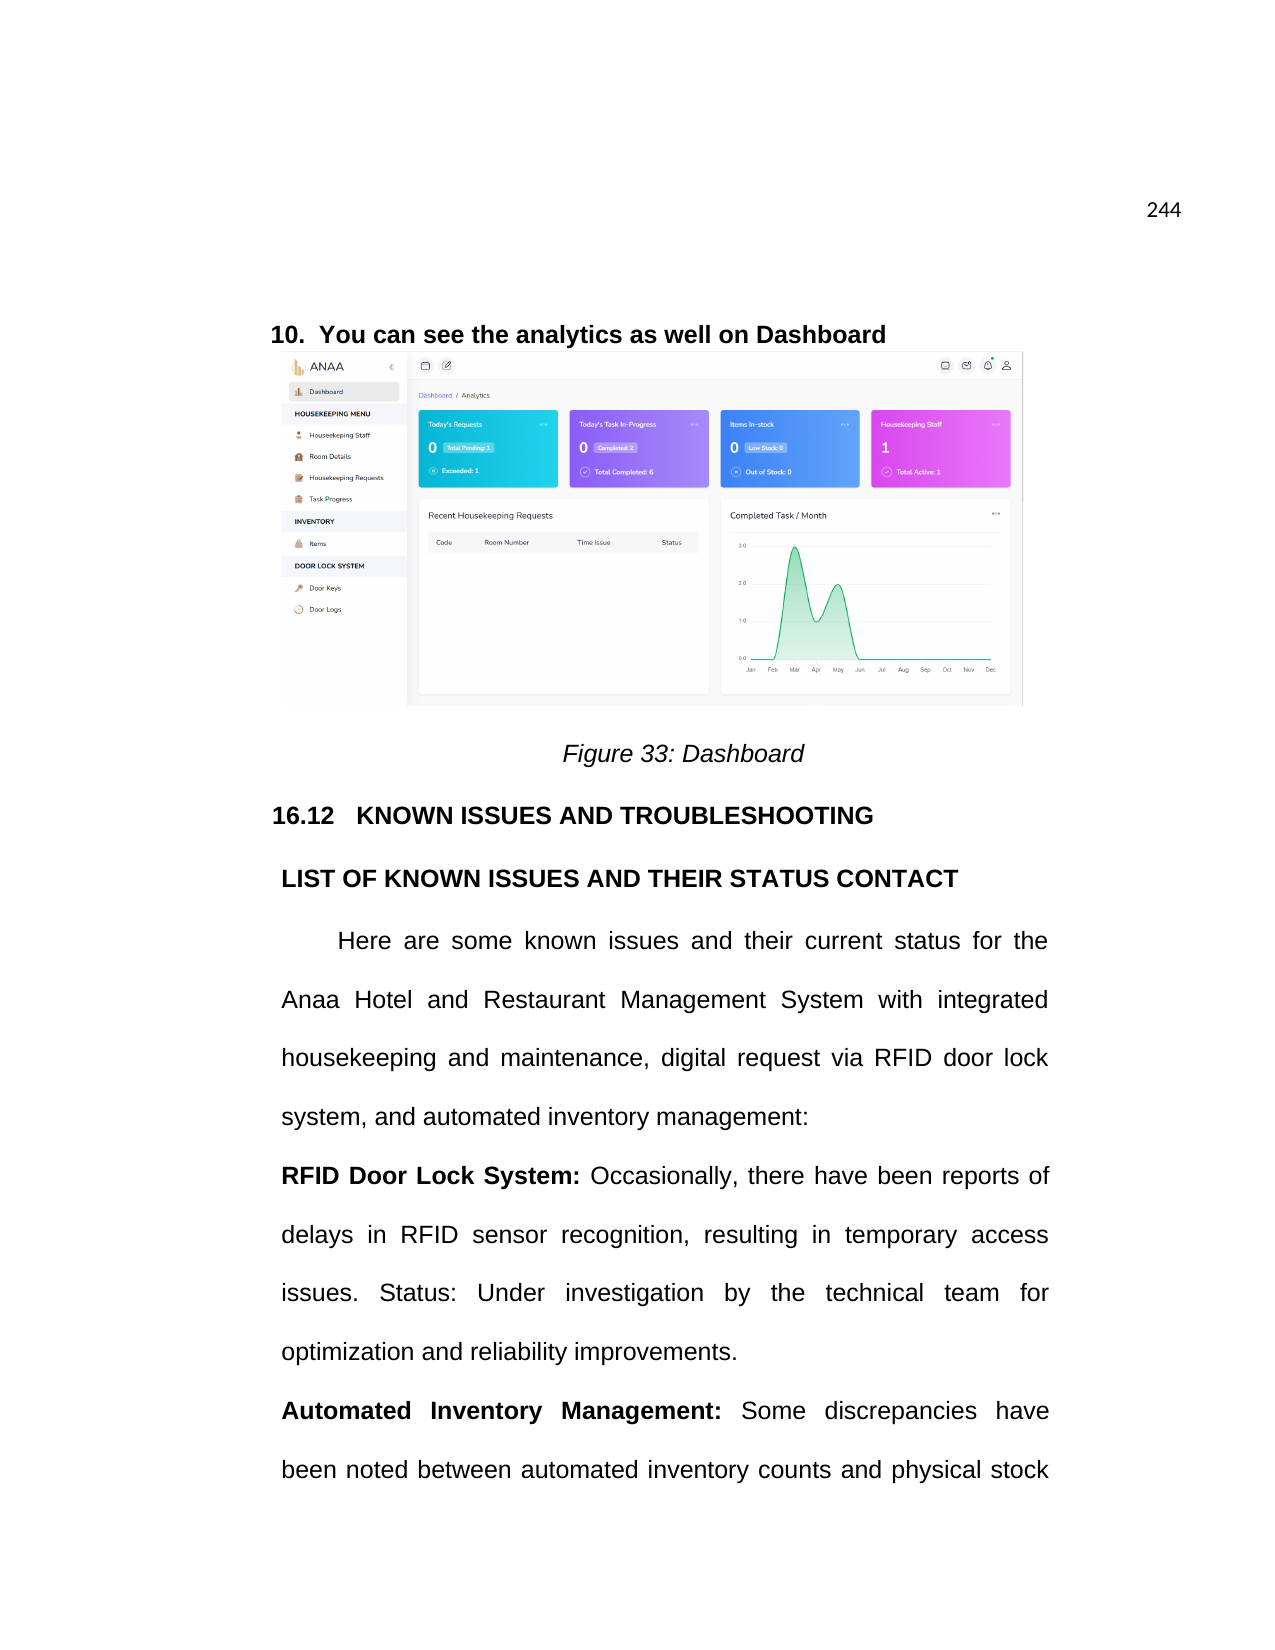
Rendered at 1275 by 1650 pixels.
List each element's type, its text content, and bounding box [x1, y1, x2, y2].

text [281, 1396, 1050, 1483]
text RFID Door Lock System: Occasionally, there have been reports of delays in RFID sensor recognition, resulting in temporary access issues. Status: Under investigation by the technical team for optimization and reliability improvements. [281, 1161, 1050, 1366]
picture [281, 351, 1024, 706]
list KNOWN ISSUES AND TROUBLESHOOTING [272, 801, 1062, 830]
text LIST OF KNOWN ISSUES AND THEIR STATUS CONTACT [272, 864, 1062, 892]
text Here are some known issues and their current status for the Anaa Hotel and Restaurant Management System with integrated housekeeping and maintenance, digital request via RFID door lock system, and automated inventory management: [281, 926, 1050, 1131]
list You can see the analytics as well on Dashboard [270, 320, 1062, 349]
text Figure 33: Dashboard [497, 739, 1062, 768]
